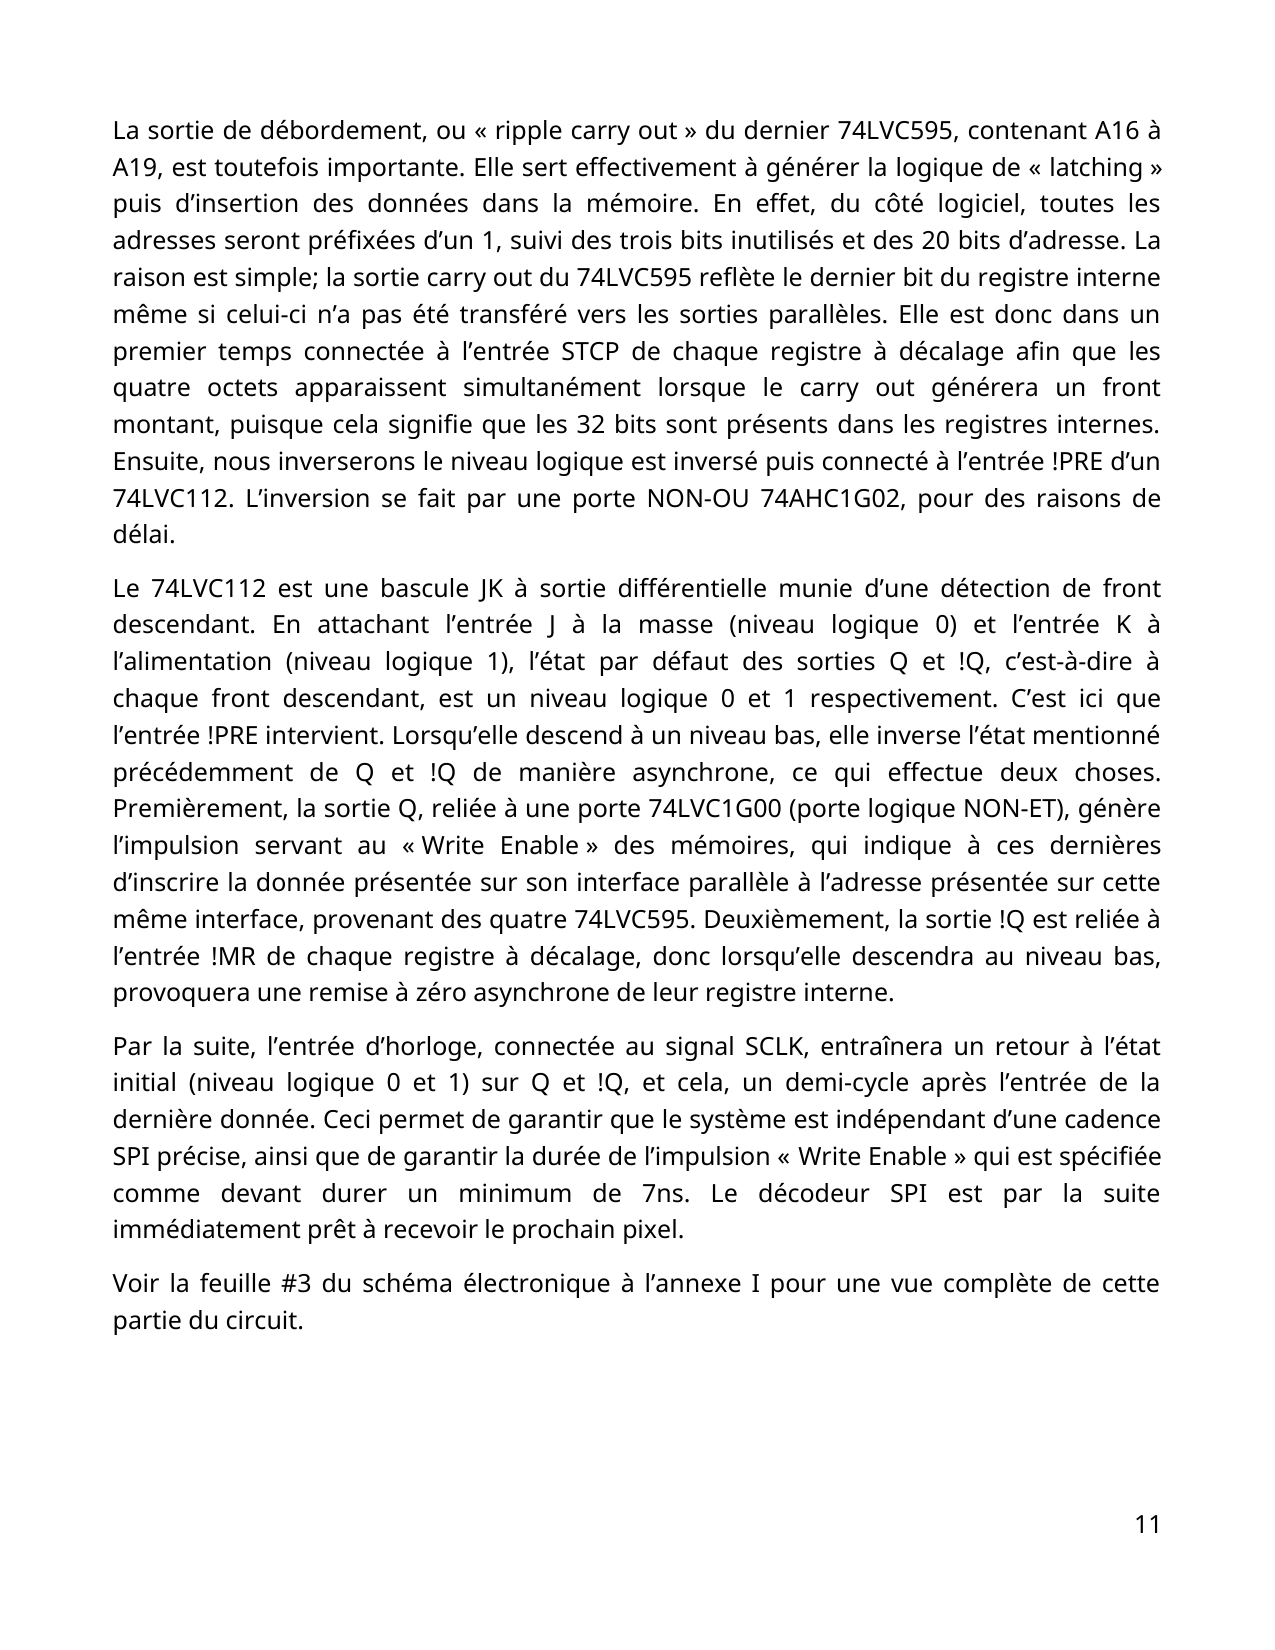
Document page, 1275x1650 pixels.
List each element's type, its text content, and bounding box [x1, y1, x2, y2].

text Le 74LVC112 est une bascule JK à sortie différentielle munie d’une détection de front descendant. En attachant l’entrée J à la masse (niveau logique 0) et l’entrée K à l’alimentation (niveau logique 1), l’état par défaut des sorties Q et !Q, c’est-à-dire à chaque front descendant, est un niveau logique 0 et 1 respectivement. C’est ici que l’entrée !PRE intervient. Lorsqu’elle descend à un niveau bas, elle inverse l’état mentionné précédemment de Q et !Q de manière asynchrone, ce qui effectue deux choses. Premièrement, la sortie Q, reliée à une porte 74LVC1G00 (porte logique NON-ET), génère l’impulsion servant au « Write Enable » des mémoires, qui indique à ces dernières d’inscrire la donnée présentée sur son interface parallèle à l’adresse présentée sur cette même interface, provenant des quatre 74LVC595. Deuxièmement, la sortie !Q est reliée à l’entrée !MR de chaque registre à décalage, donc lorsqu’elle descendra au niveau bas, provoquera une remise à zéro asynchrone de leur registre interne. [112, 570, 1162, 1009]
text Voir la feuille #3 du schéma électronique à l’annexe I pour une vue complète de cette partie du circuit. [112, 1266, 1162, 1336]
text Par la suite, l’entrée d’horloge, connectée au signal SCLK, entraînera un retour à l’état initial (niveau logique 0 et 1) sur Q et !Q, et cela, un demi-cycle après l’entrée de la dernière donnée. Ceci permet de garantir que le système est indépendant d’une cadence SPI précise, ainsi que de garantir la durée de l’impulsion « Write Enable » qui est spécifiée comme devant durer un minimum de 7ns. Le décodeur SPI est par la suite immédiatement prêt à recevoir le prochain pixel. [112, 1028, 1162, 1246]
text La sortie de débordement, ou « ripple carry out » du dernier 74LVC595, contenant A16 à A19, est toutefois importante. Elle sert effectivement à générer la logique de « latching » puis d’insertion des données dans la mémoire. En effet, du côté logiciel, toutes les adresses seront préfixées d’un 1, suivi des trois bits inutilisés et des 20 bits d’adresse. La raison est simple; la sortie carry out du 74LVC595 reflète le dernier bit du registre interne même si celui-ci n’a pas été transféré vers les sorties parallèles. Elle est donc dans un premier temps connectée à l’entrée STCP de chaque registre à décalage afin que les quatre octets apparaissent simultanément lorsque le carry out générera un front montant, puisque cela signifie que les 32 bits sont présents dans les registres internes. Ensuite, nous inverserons le niveau logique est inversé puis connecté à l’entrée !PRE d’un 74LVC112. L’inversion se fait par une porte NON-OU 74AHC1G02, pour des raisons de délai. [112, 112, 1162, 551]
